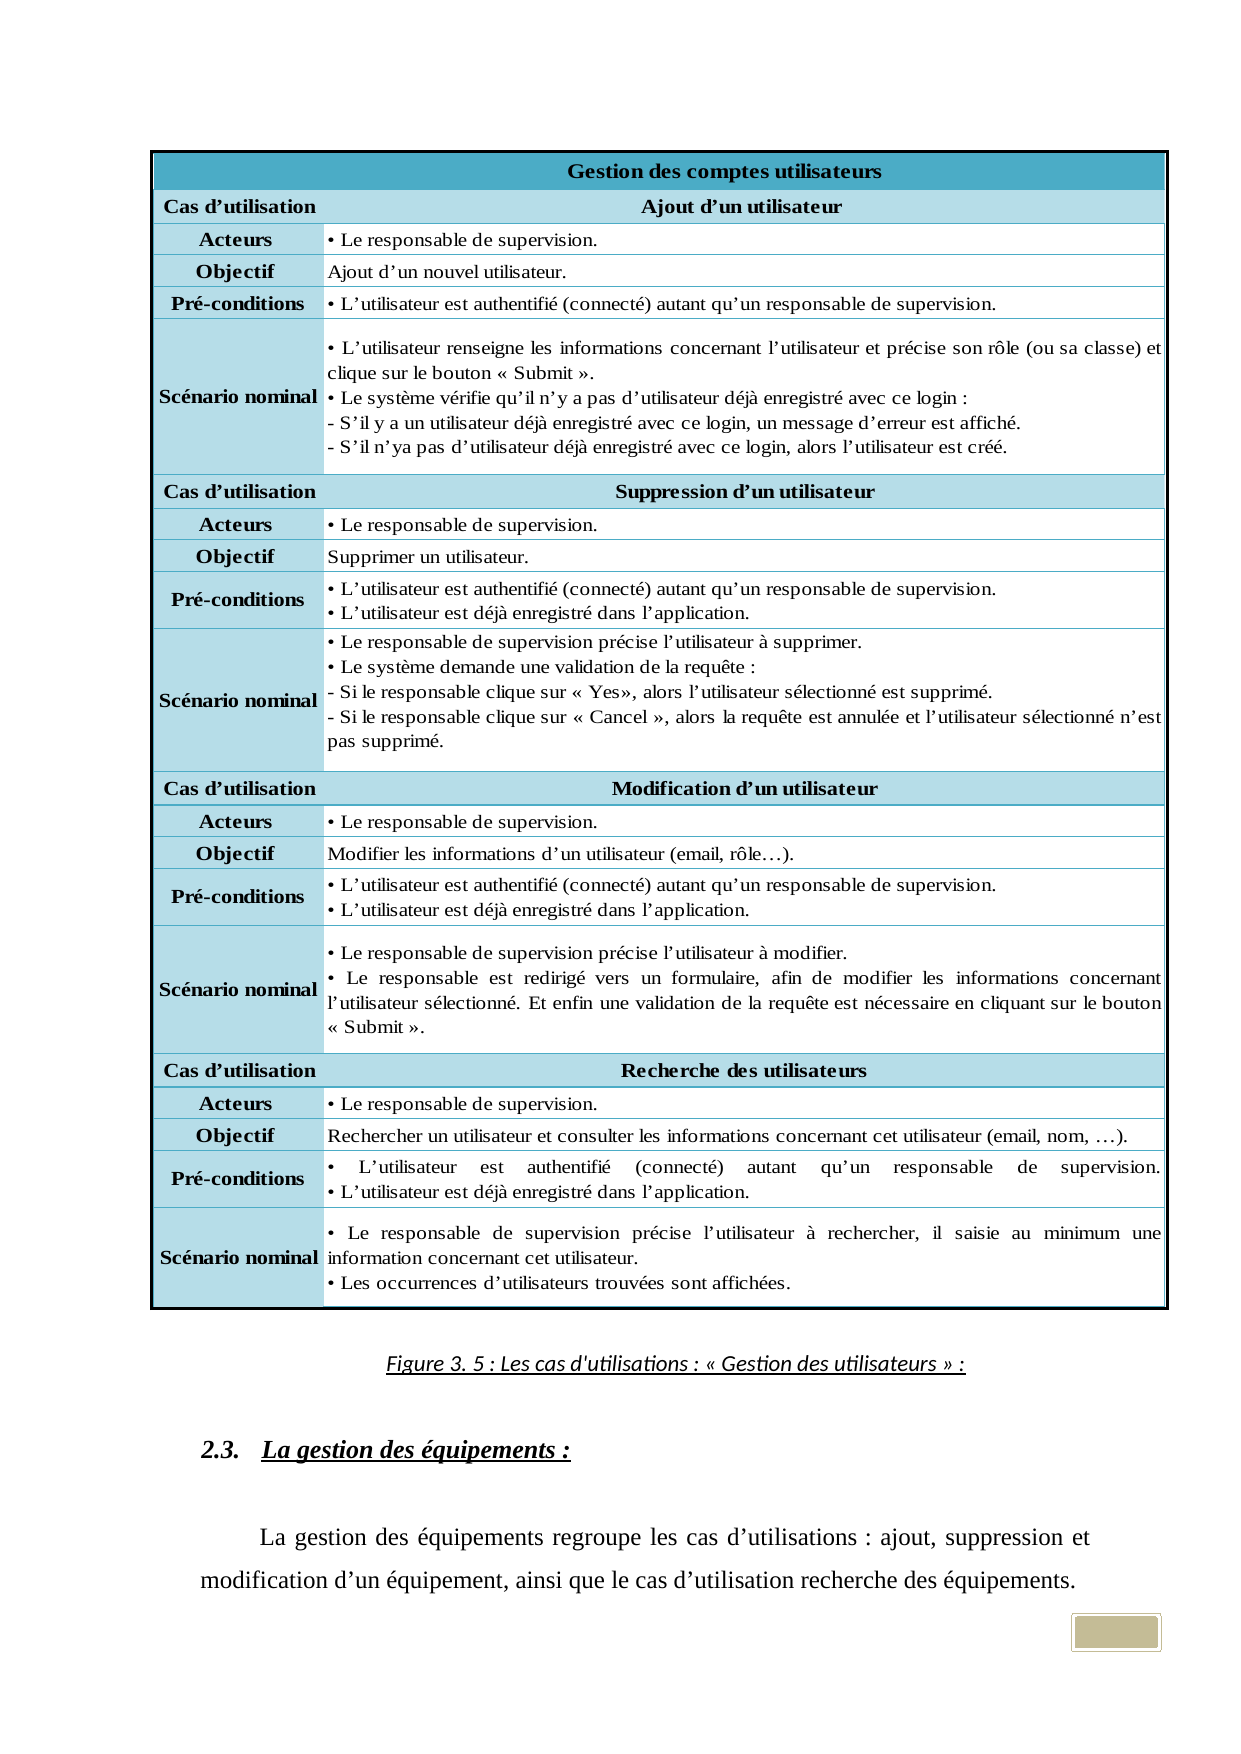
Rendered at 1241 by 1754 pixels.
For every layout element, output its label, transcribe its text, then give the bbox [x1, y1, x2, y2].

list La gestion des équipements : [224, 1434, 1090, 1464]
text La gestion des équipements regroupe les cas d’utilisations : ajout, suppression et modification d’un équipement, ainsi que le cas d’utilisation recherche des équipements. [200, 1522, 1090, 1594]
